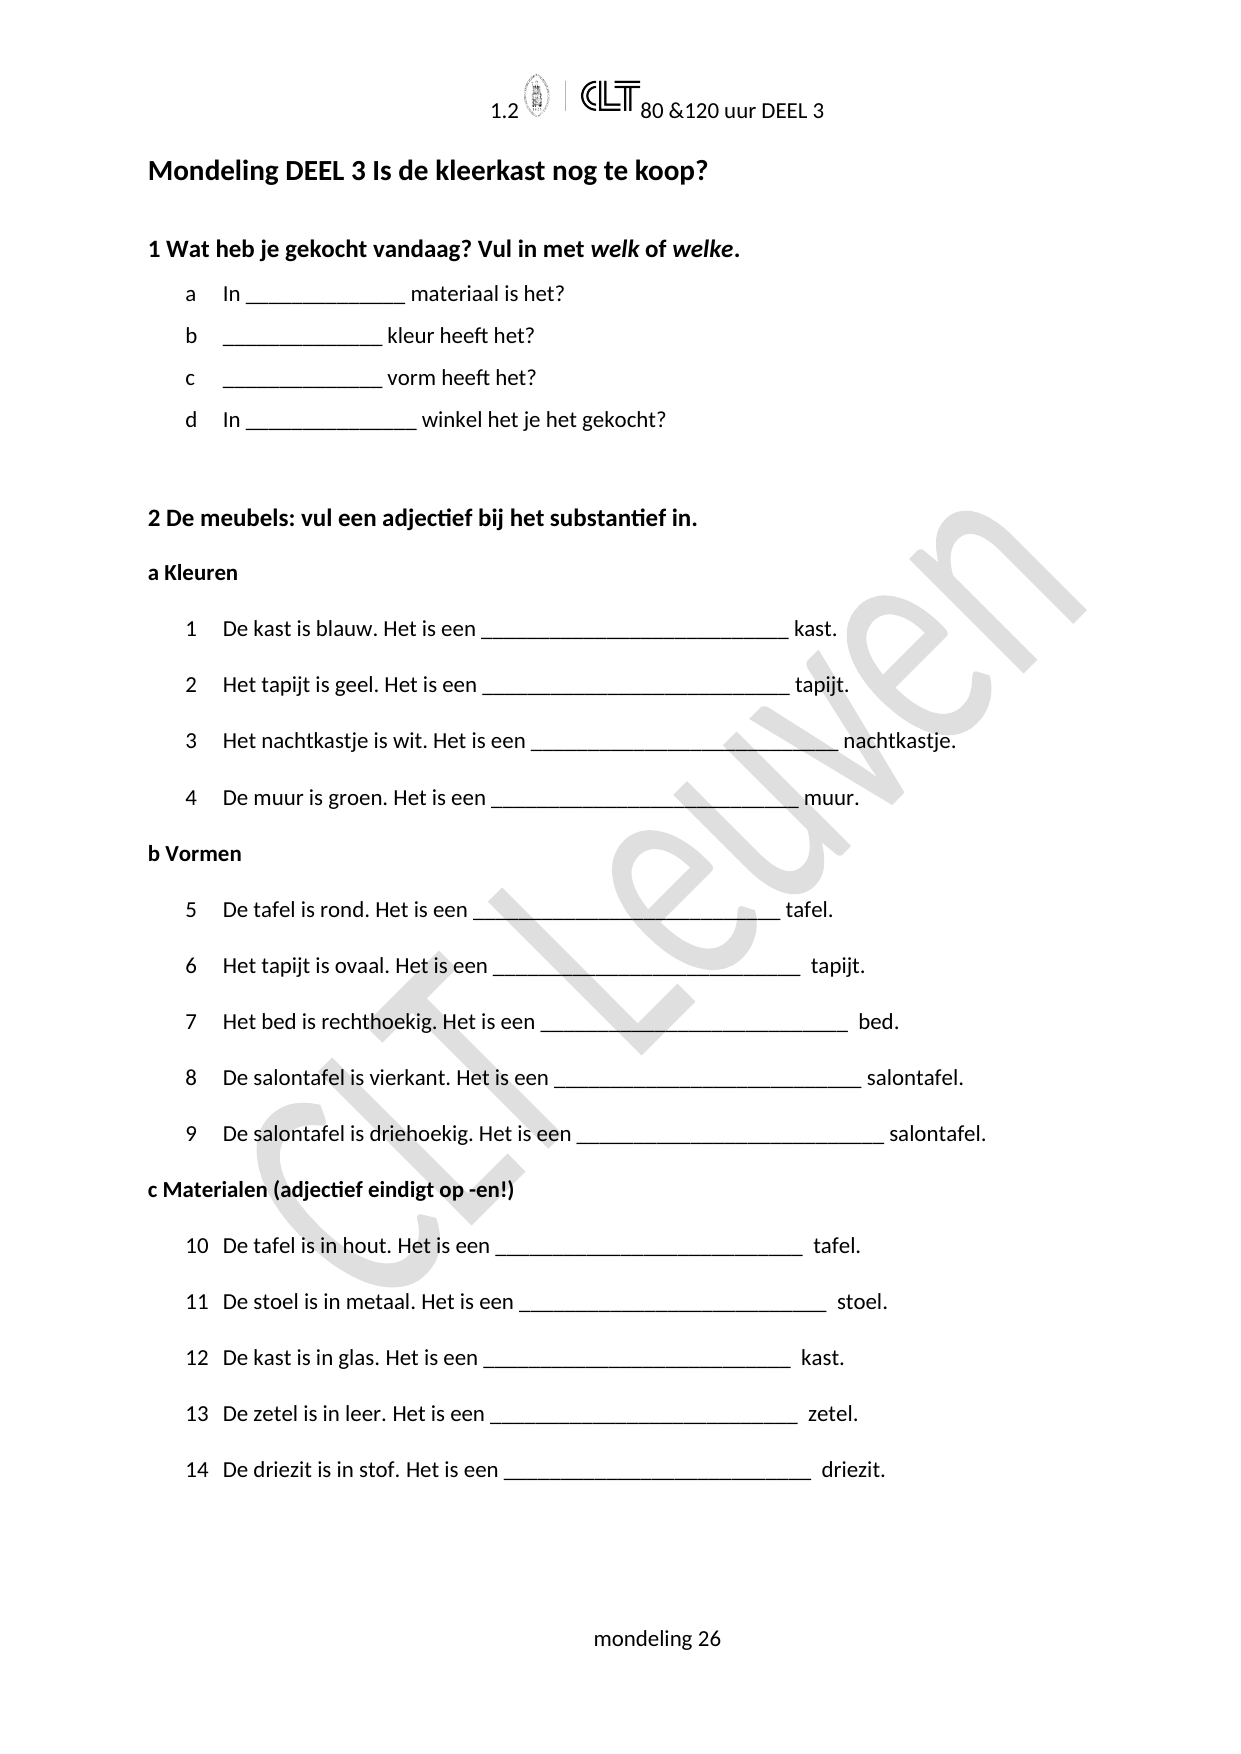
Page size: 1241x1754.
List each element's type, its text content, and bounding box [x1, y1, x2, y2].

list Het tapijt is ovaal. Het is een ___________________________ tapijt. [185, 951, 1167, 979]
list De zetel is in leer. Het is een ___________________________ zetel. [185, 1399, 1167, 1427]
list In _______________ winkel het je het gekocht? [185, 405, 1167, 433]
text a Kleuren [148, 558, 1167, 586]
text c Materialen (adjectief eindigt op -en!) [148, 1175, 1167, 1203]
text 1 Wat heb je gekocht vandaag? Vul in met welk of welke. [148, 233, 1167, 264]
picture [523, 73, 641, 118]
list De kast is in glas. Het is een ___________________________ kast. [185, 1343, 1167, 1371]
list De tafel is rond. Het is een ___________________________ tafel. [185, 895, 1167, 923]
list De driezit is in stof. Het is een ___________________________ driezit. [185, 1455, 1167, 1483]
subtitle Mondeling DEEL 3 Is de kleerkast nog te koop? [148, 152, 1167, 187]
text b Vormen [148, 839, 1167, 867]
text 2 De meubels: vul een adjectief bij het substantief in. [148, 503, 1167, 533]
list De salontafel is vierkant. Het is een ___________________________ salontafel. [185, 1063, 1167, 1091]
list ______________ kleur heeft het? [185, 321, 1167, 349]
list De tafel is in hout. Het is een ___________________________ tafel. [185, 1231, 1167, 1259]
list In ______________ materiaal is het? [185, 279, 1167, 307]
list Het nachtkastje is wit. Het is een ___________________________ nachtkastje. [185, 727, 1167, 754]
list Het tapijt is geel. Het is een ___________________________ tapijt. [185, 671, 1167, 698]
list De stoel is in metaal. Het is een ___________________________ stoel. [185, 1287, 1167, 1315]
list Het bed is rechthoekig. Het is een ___________________________ bed. [185, 1007, 1167, 1035]
list De muur is groen. Het is een ___________________________ muur. [185, 783, 1167, 811]
list ______________ vorm heeft het? [185, 363, 1167, 391]
list De salontafel is driehoekig. Het is een ___________________________ salontafel. [185, 1119, 1167, 1147]
list De kast is blauw. Het is een ___________________________ kast. [185, 614, 1167, 642]
